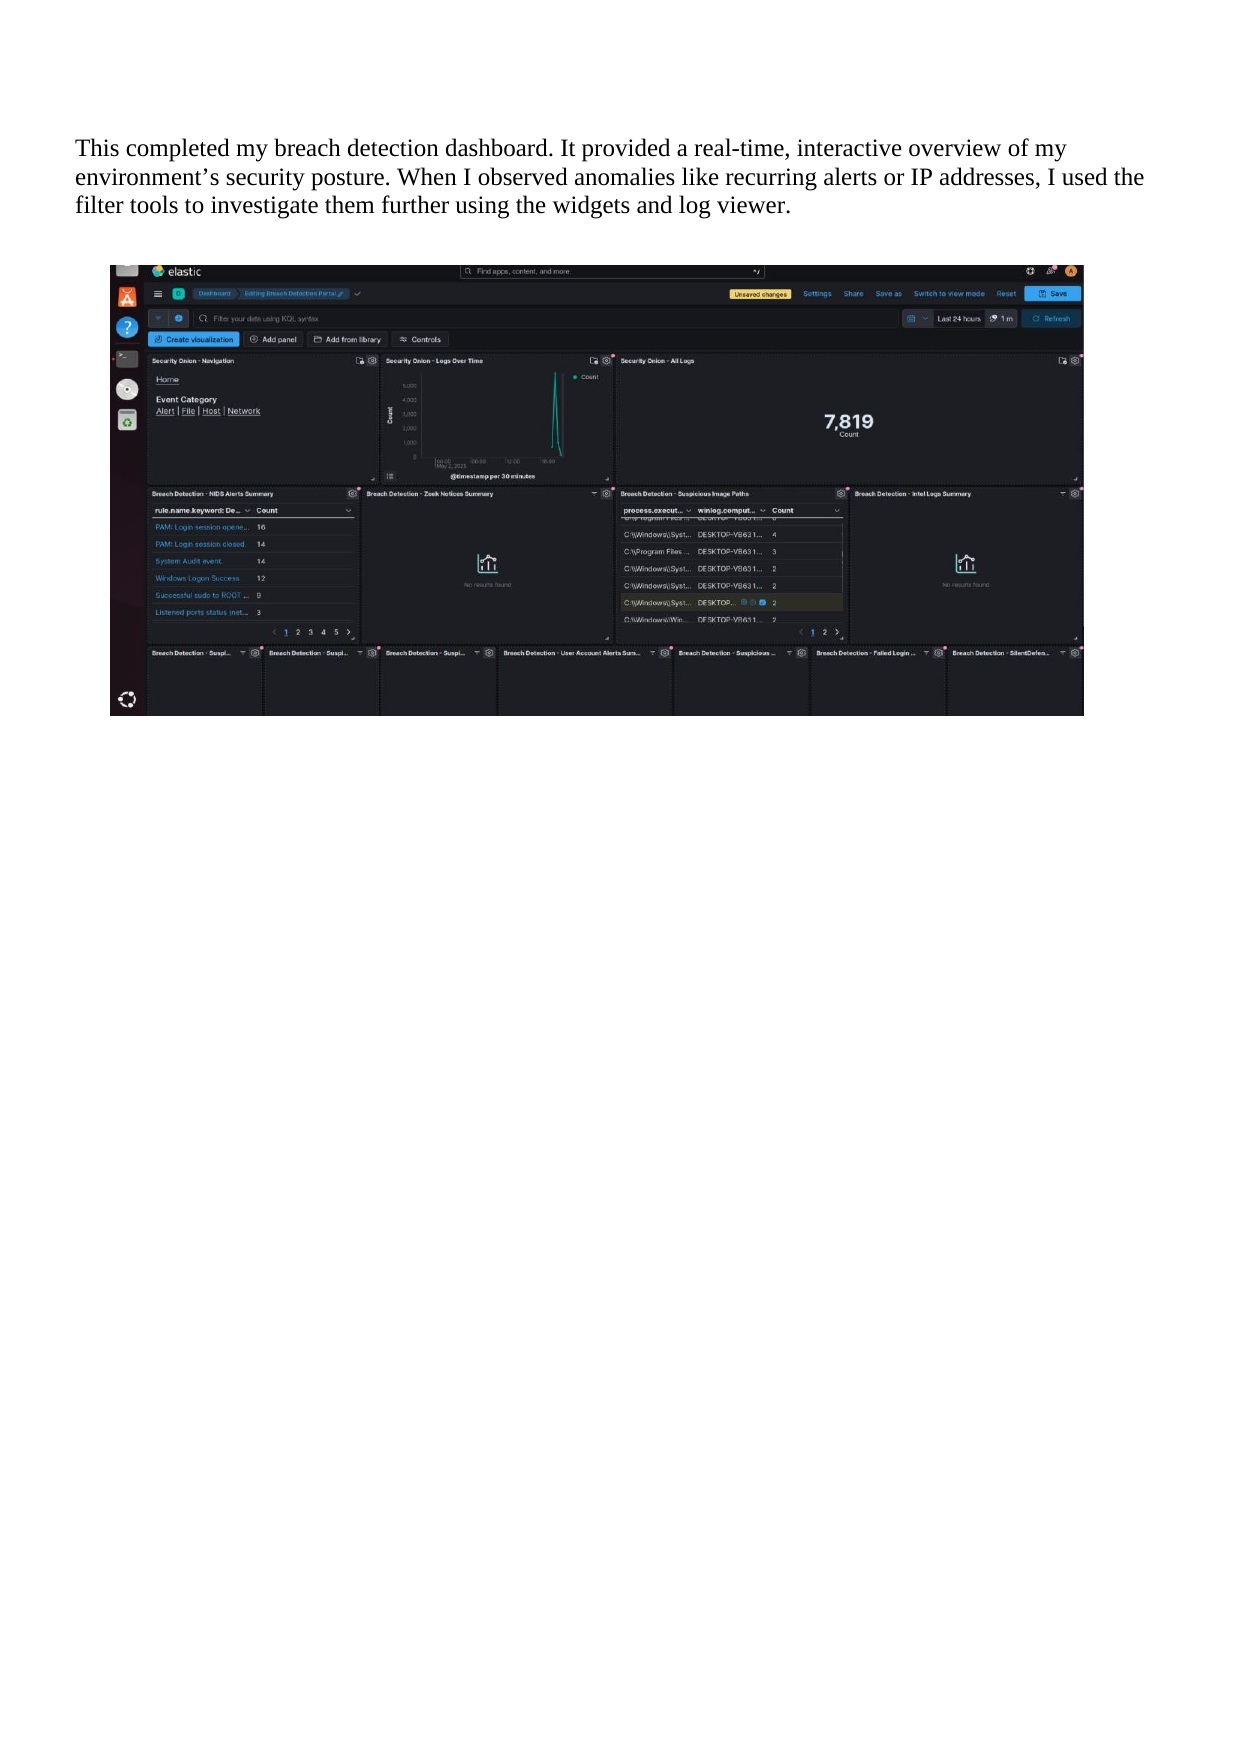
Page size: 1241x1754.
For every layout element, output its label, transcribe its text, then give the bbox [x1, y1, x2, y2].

picture [110, 265, 1084, 716]
text This completed my breach detection dashboard. It provided a real-time, interactive overview of my environment’s security posture. When I observed anomalies like recurring alerts or IP addresses, I used the filter tools to investigate them further using the widgets and log viewer. [75, 133, 1165, 219]
